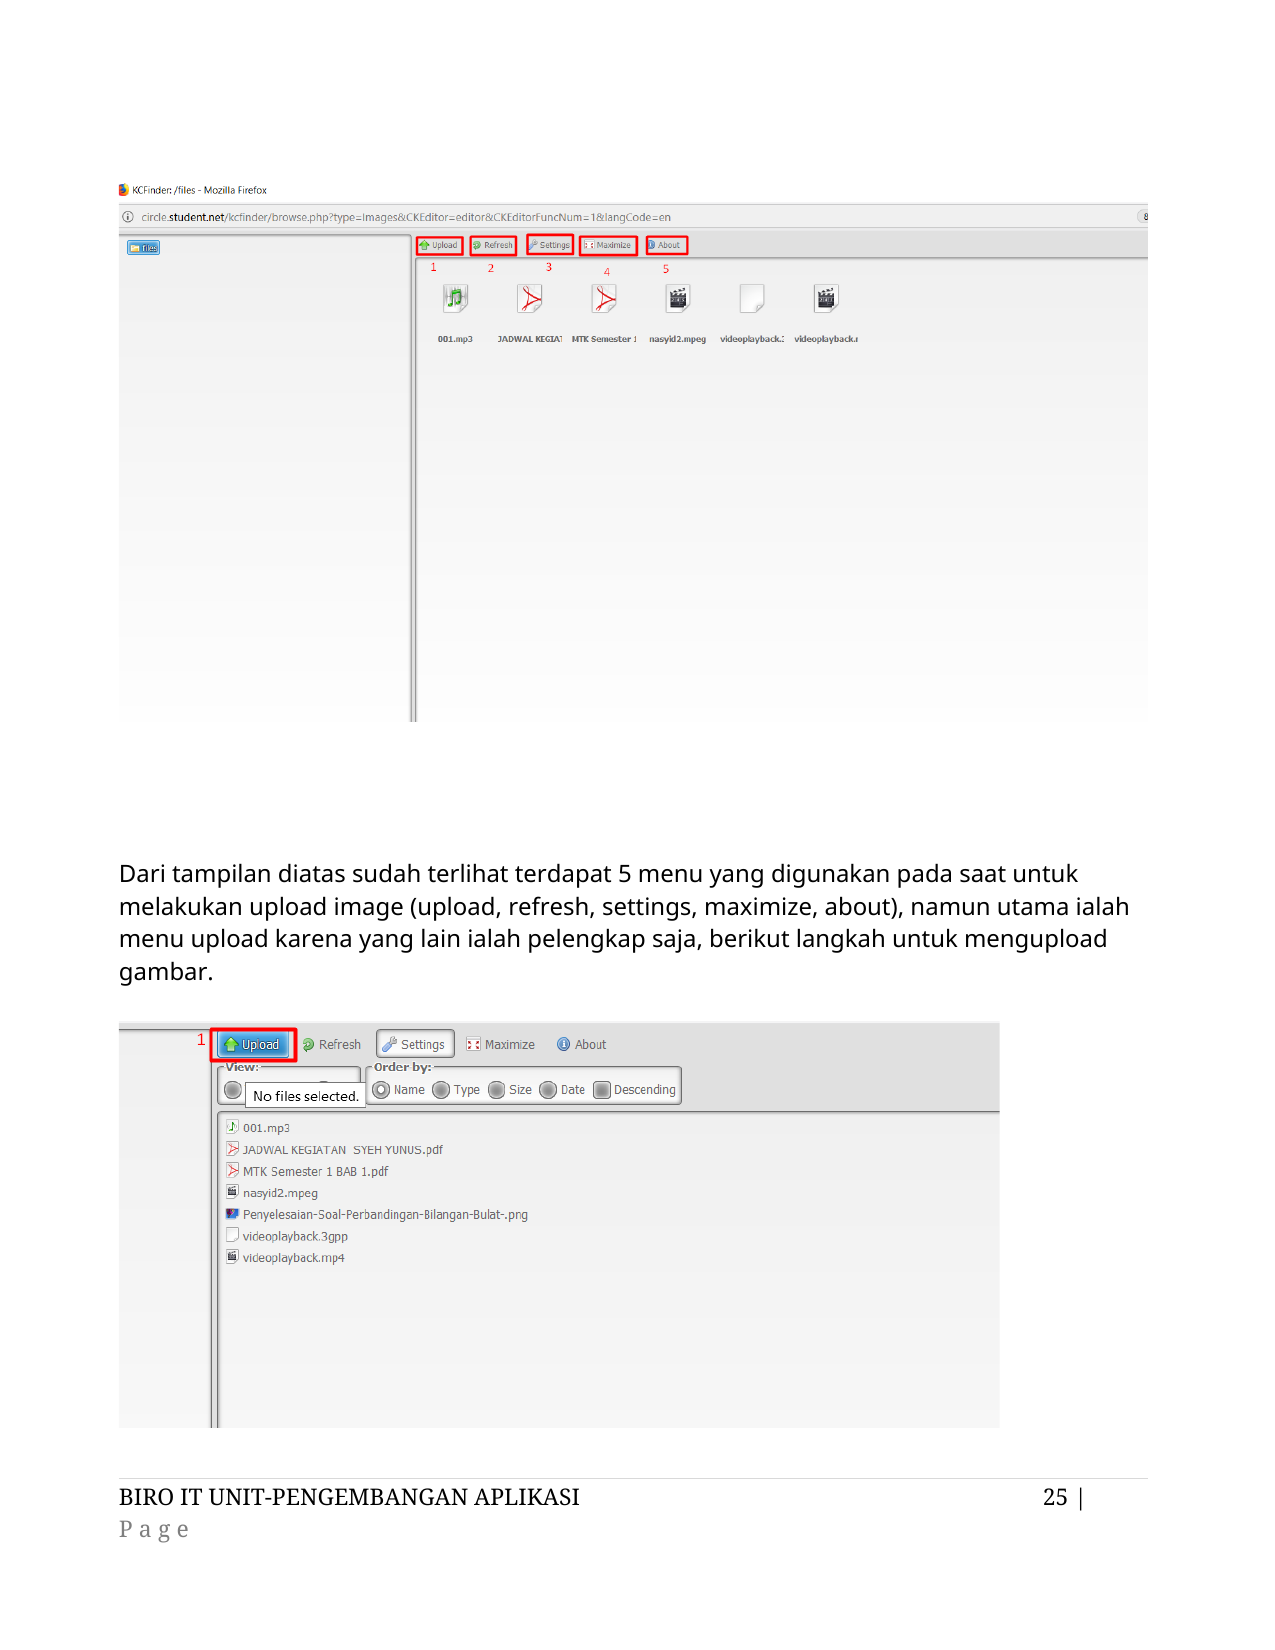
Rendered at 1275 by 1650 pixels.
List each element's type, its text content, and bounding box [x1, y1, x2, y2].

text Dari tampilan diatas sudah terlihat terdapat 5 menu yang digunakan pada saat untuk melakukan upload image (upload, refresh, settings, maximize, about), namun utama ialah menu upload karena yang lain ialah pelengkap saja, berikut langkah untuk mengupload gambar. [119, 857, 1148, 987]
picture [118, 183, 1148, 722]
picture [118, 1021, 1000, 1428]
